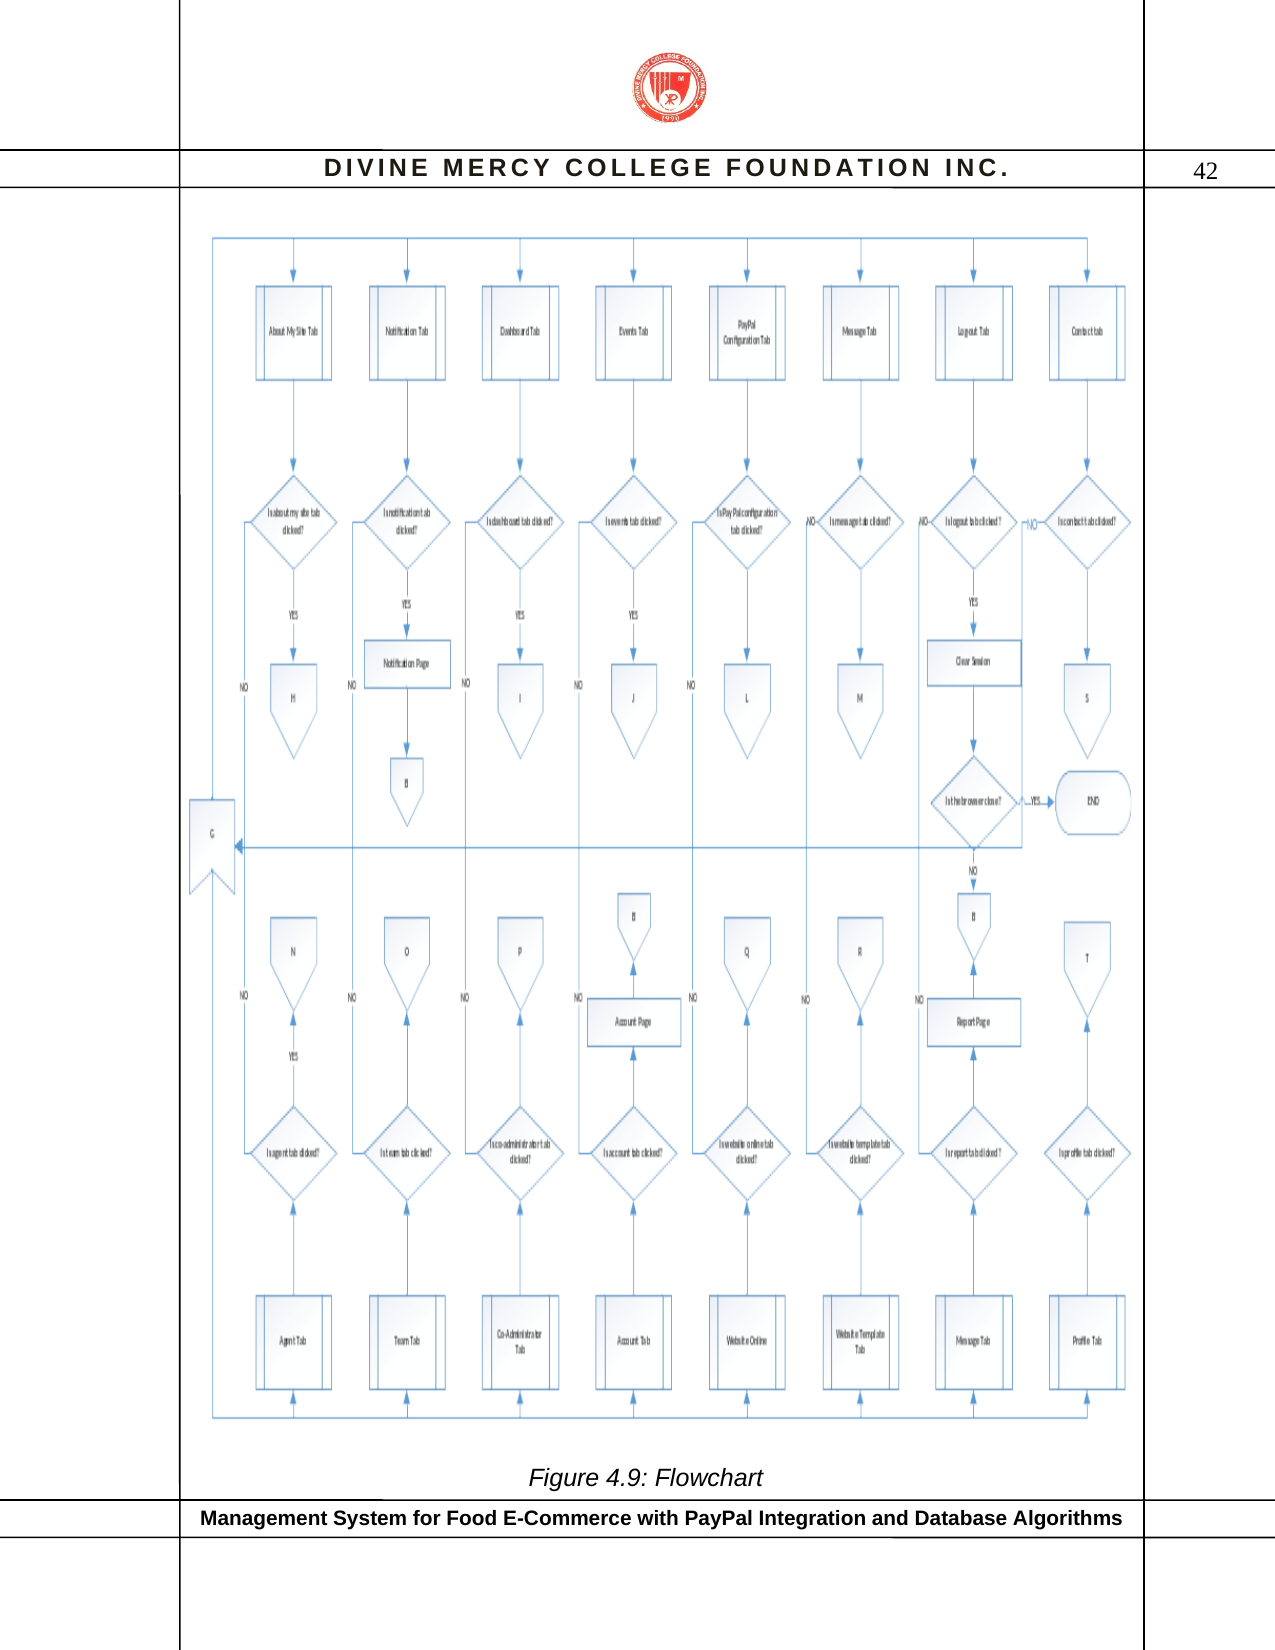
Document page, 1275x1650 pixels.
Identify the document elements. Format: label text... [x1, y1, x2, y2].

text Figure 4.9: Flowchart [187, 1463, 1106, 1492]
picture [632, 52, 709, 123]
